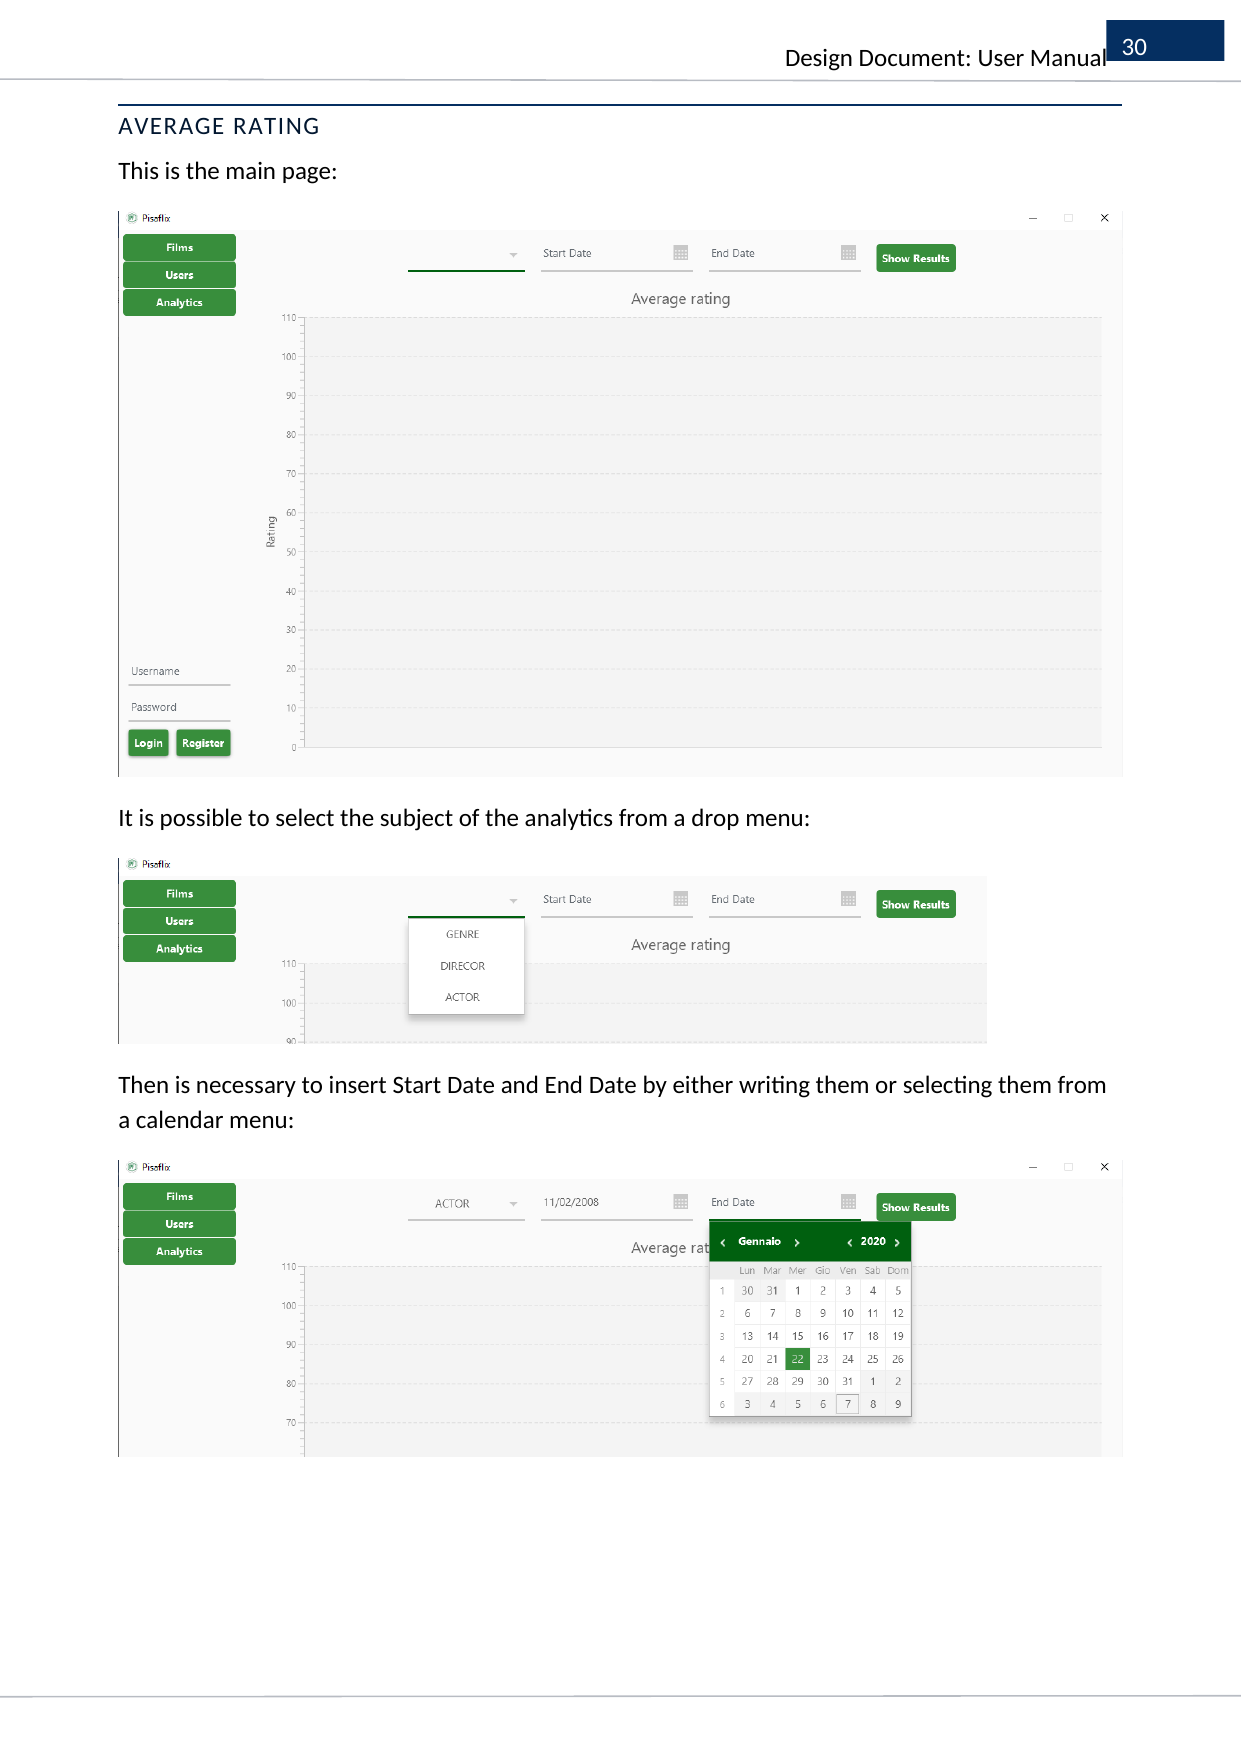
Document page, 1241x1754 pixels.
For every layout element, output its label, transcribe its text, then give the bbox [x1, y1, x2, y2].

picture [118, 1160, 1123, 1457]
text Then is necessary to insert Start Date and End Date by either writing them or selecting them from a calendar menu: [118, 1069, 1122, 1135]
picture [118, 858, 987, 1044]
subtitle Average Rating [118, 106, 1122, 141]
text It is possible to select the subject of the analytics from a drop menu: [118, 802, 1122, 833]
picture [118, 211, 1123, 777]
text This is the main page: [118, 155, 1122, 186]
